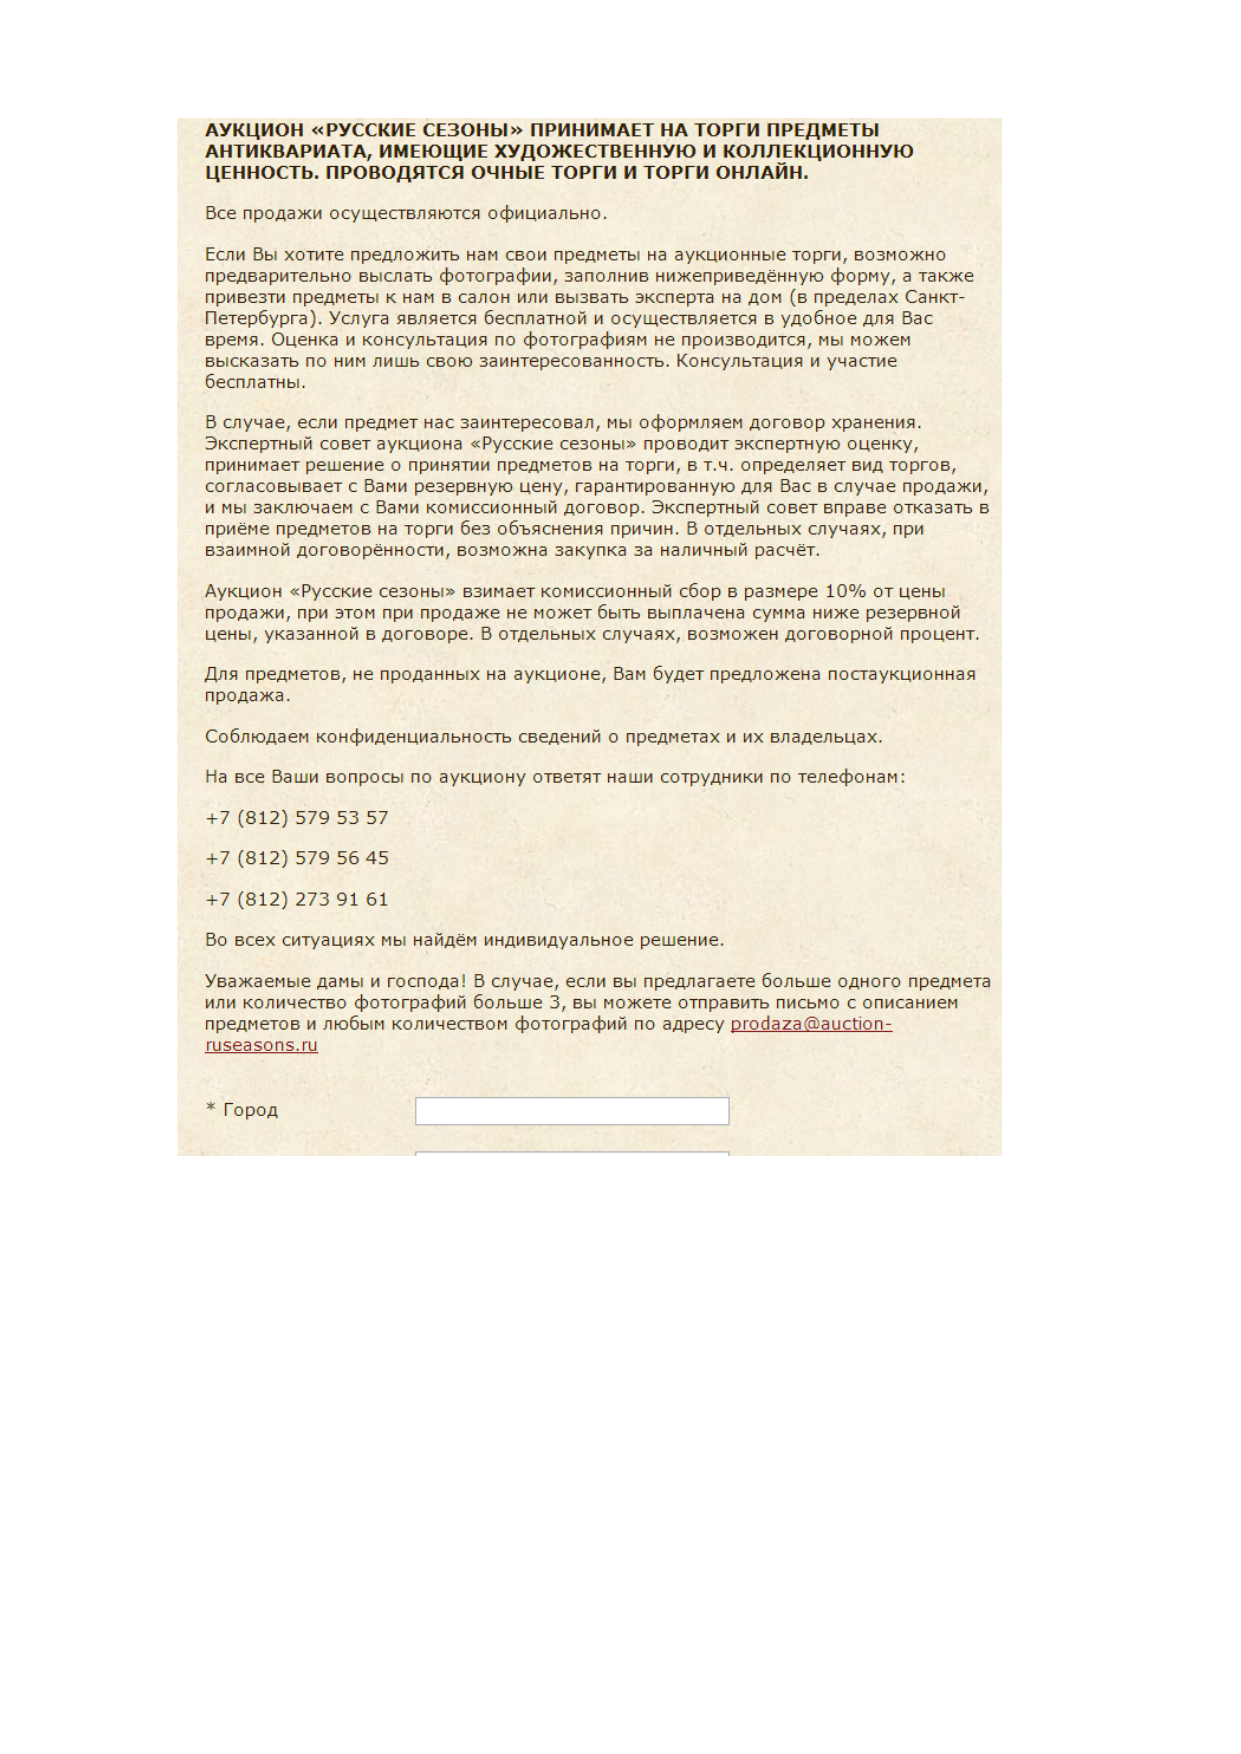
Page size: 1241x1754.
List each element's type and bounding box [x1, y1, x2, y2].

picture [177, 118, 1003, 1156]
